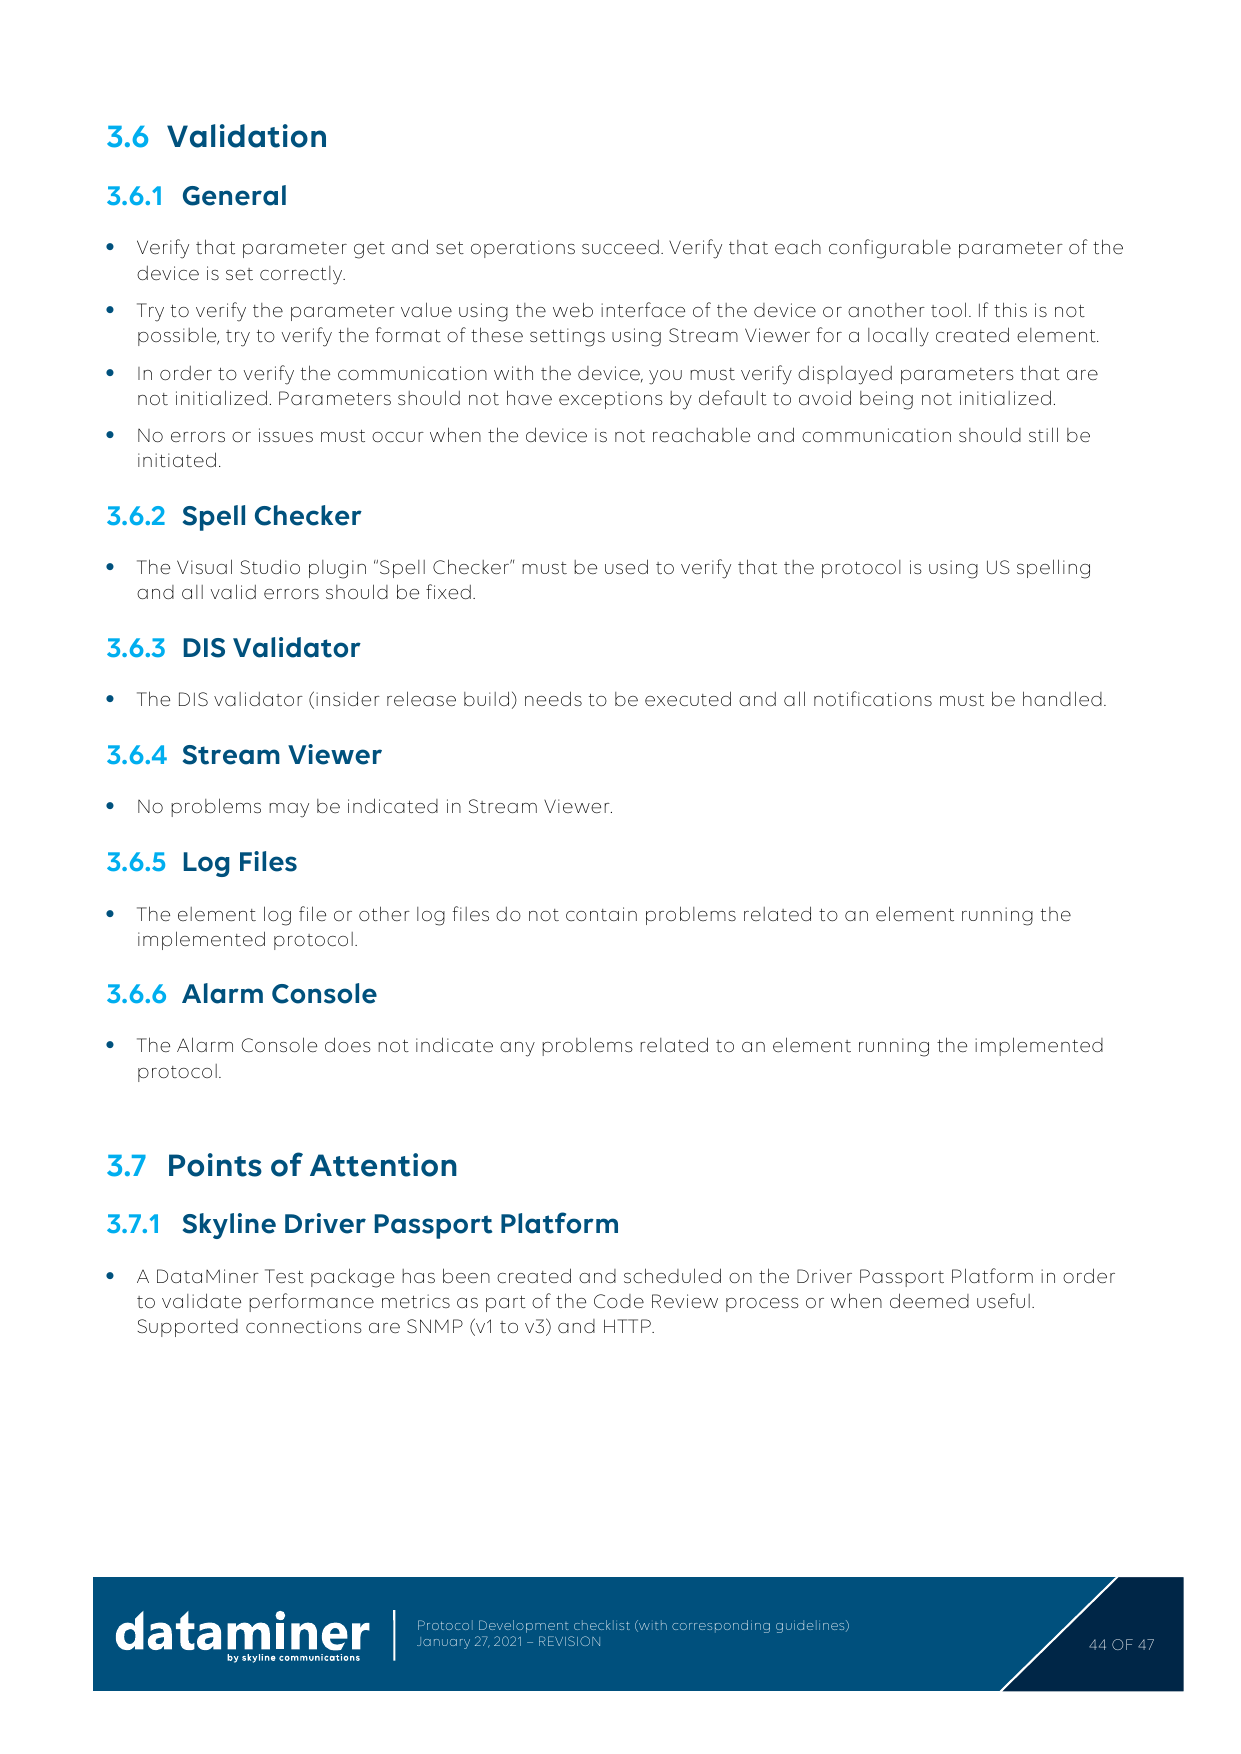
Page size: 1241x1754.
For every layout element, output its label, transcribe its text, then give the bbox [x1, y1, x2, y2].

subtitle Log Files [106, 846, 1134, 877]
subtitle General [106, 179, 1134, 211]
subtitle Skyline Driver Passport Platform [106, 1208, 1134, 1239]
subtitle Validation [106, 118, 1134, 154]
list A DataMiner Test package has been created and scheduled on the Driver Passport Platform in order to validate performance metrics as part of the Code Review process or when deemed useful. Supported connections are SNMP (v1 to v3) and HTTP. [106, 1264, 1134, 1337]
subtitle Alarm Console [106, 978, 1134, 1009]
list No errors or issues must occur when the device is not reachable and communication should still be initiated. [106, 424, 1134, 472]
list Verify that parameter get and set operations succeed. Verify that each configurable parameter of the device is set correctly. [106, 236, 1134, 284]
list Try to verify the parameter value using the web interface of the device or another tool. If this is not possible, try to verify the format of these settings using Stream Viewer for a locally created element. [106, 299, 1134, 347]
list In order to verify the communication with the device, you must verify displayed parameters that are not initialized. Parameters should not have exceptions by default to avoid being not initialized. [106, 361, 1134, 409]
list No problems may be indicated in Stream Viewer. [106, 795, 1134, 818]
list The DIS validator (insider release build) needs to be executed and all notifications must be handled. [106, 688, 1134, 711]
subtitle Spell Checker [106, 499, 1134, 531]
list The Alarm Console does not indicate any problems related to an element running the implemented protocol. [106, 1034, 1134, 1082]
subtitle DIS Validator [106, 631, 1134, 663]
list The Visual Studio plugin “Spell Checker” must be used to verify that the protocol is using US spelling and all valid errors should be fixed. [106, 556, 1134, 604]
subtitle Stream Viewer [106, 738, 1134, 770]
list The element log file or other log files do not contain problems related to an element running the implemented protocol. [106, 902, 1134, 950]
subtitle Points of Attention [106, 1146, 1134, 1183]
